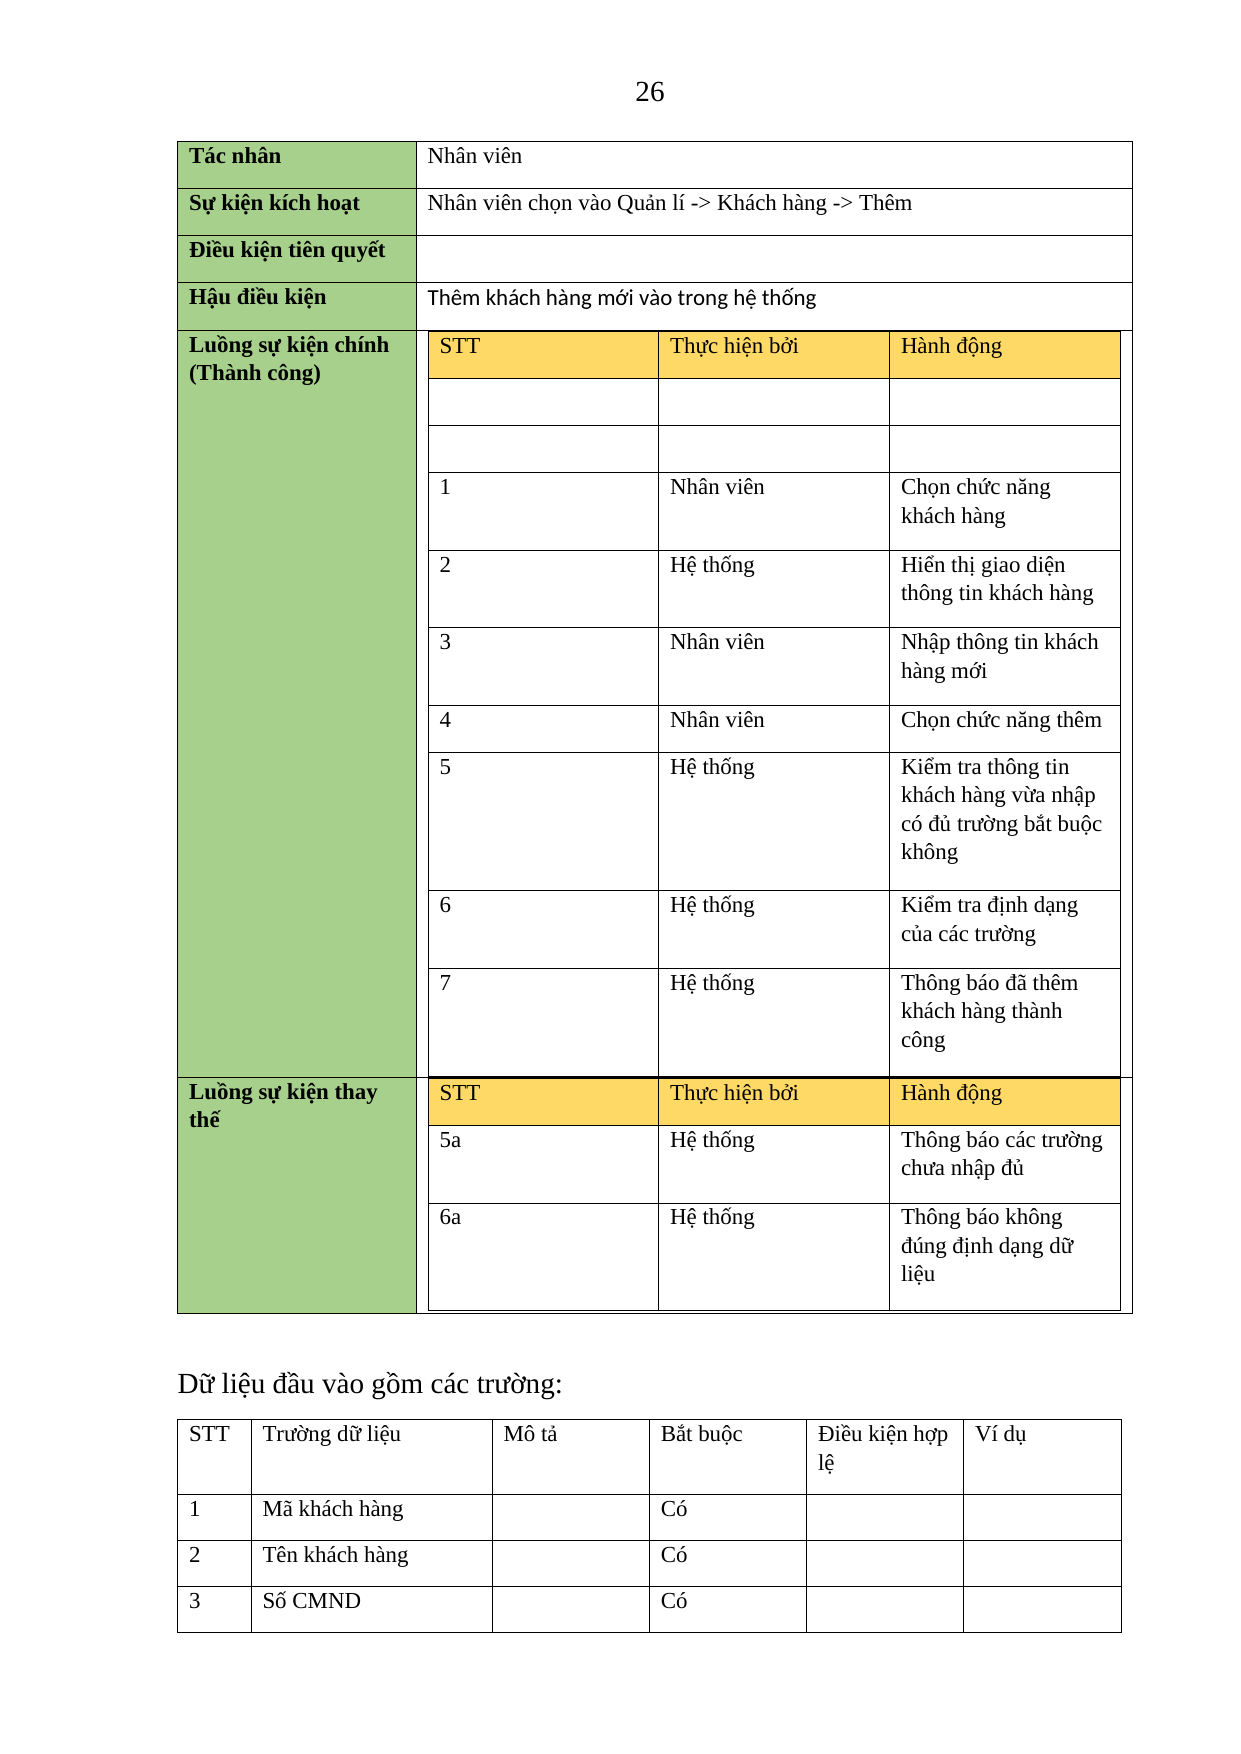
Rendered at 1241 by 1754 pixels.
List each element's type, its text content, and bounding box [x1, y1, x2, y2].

table_cell Mã khách hàng [252, 1495, 492, 1540]
table_cell Luồng sự kiện chính (Thành công) [178, 331, 416, 1077]
table_cell [890, 753, 1120, 890]
table_cell Điều kiện tiên quyết [178, 236, 416, 282]
table_cell [429, 379, 658, 425]
table_header Bắt buộc [650, 1420, 806, 1494]
table_cell Số CMND [252, 1587, 492, 1632]
table_cell [659, 551, 889, 627]
table_cell [417, 1078, 1132, 1313]
table_cell [659, 706, 889, 752]
table_cell [890, 473, 1120, 550]
table_cell [429, 628, 658, 705]
table_cell [493, 1587, 649, 1632]
table_cell [890, 551, 1120, 627]
table_cell [964, 1495, 1121, 1540]
table_cell [659, 753, 889, 890]
table_cell Sự kiện kích hoạt [178, 189, 416, 235]
table_cell Luồng sự kiện thay thế [178, 1078, 416, 1313]
table_cell [429, 706, 658, 752]
table_cell [659, 426, 889, 472]
table_cell [890, 426, 1120, 472]
table_cell [964, 1587, 1121, 1632]
table_header Trường dữ liệu [252, 1420, 492, 1494]
table_cell Có [650, 1587, 806, 1632]
table_cell [890, 379, 1120, 425]
table_cell [890, 891, 1120, 968]
table_cell [890, 706, 1120, 752]
table_cell [659, 379, 889, 425]
table_cell [493, 1495, 649, 1540]
table_cell [429, 426, 658, 472]
table_cell Thêm khách hàng mới vào trong hệ thống [417, 283, 1132, 330]
table_cell [417, 236, 1132, 282]
table_cell Tác nhân [178, 142, 416, 188]
table_cell [807, 1495, 963, 1540]
table_cell [964, 1541, 1121, 1586]
table_cell [417, 331, 428, 1077]
table_cell 1 [178, 1495, 251, 1540]
table_cell [429, 551, 658, 627]
table_cell Nhân viên chọn vào Quản lí -> Khách hàng -> Thêm [417, 189, 1132, 235]
table_cell [1121, 331, 1132, 1077]
table_cell [429, 753, 658, 890]
table_cell [429, 891, 658, 968]
table_cell Hậu điều kiện [178, 283, 416, 330]
table_cell [659, 473, 889, 550]
table_cell 3 [178, 1587, 251, 1632]
table_cell Nhân viên [417, 142, 1132, 188]
table_cell [493, 1541, 649, 1586]
table_cell [429, 473, 658, 550]
text Dữ liệu đầu vào gồm các trường: [177, 1366, 1122, 1400]
table_cell [659, 891, 889, 968]
table_header Điều kiện hợp lệ [807, 1420, 963, 1494]
table_cell 2 [178, 1541, 251, 1586]
table_cell [429, 969, 658, 1076]
table_cell [807, 1587, 963, 1632]
table_header STT [178, 1420, 251, 1494]
table_cell [659, 628, 889, 705]
table_cell [890, 969, 1120, 1076]
table_cell Có [650, 1541, 806, 1586]
table_cell Có [650, 1495, 806, 1540]
table_header Ví dụ [964, 1420, 1121, 1494]
table_cell [890, 628, 1120, 705]
table_header Mô tả [493, 1420, 649, 1494]
table_cell Tên khách hàng [252, 1541, 492, 1586]
table_cell [659, 969, 889, 1076]
table_cell [807, 1541, 963, 1586]
